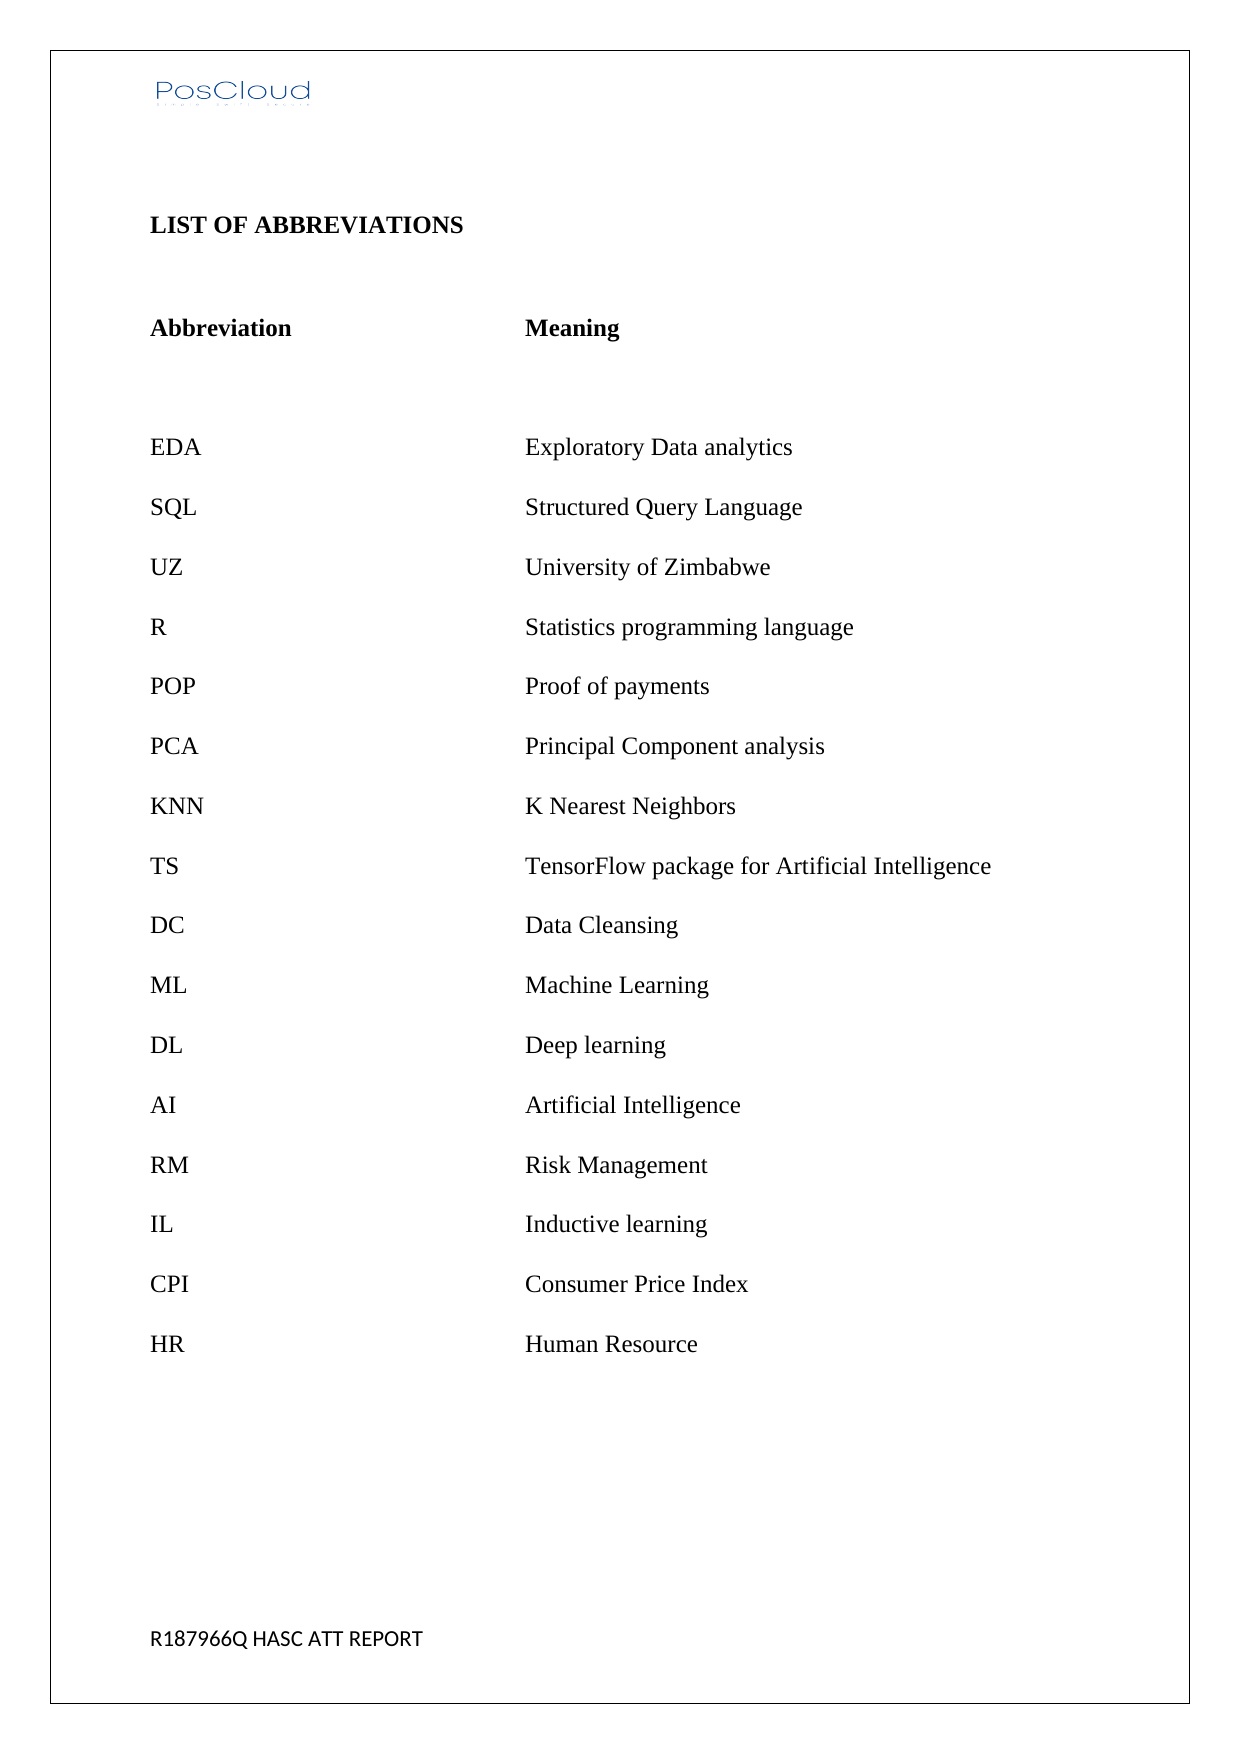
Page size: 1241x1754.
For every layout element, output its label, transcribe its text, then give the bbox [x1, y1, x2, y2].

text EDA Exploratory Data analytics [150, 432, 1090, 461]
text RM Risk Management [150, 1150, 1090, 1178]
text HR Human Resource [150, 1329, 1090, 1358]
text KNN K Nearest Neighbors [150, 791, 1090, 820]
text SQL Structured Query Language [150, 492, 1090, 521]
text ML Machine Learning [150, 970, 1090, 999]
text AI Artificial Intelligence [150, 1090, 1090, 1119]
text DL Deep learning [150, 1030, 1090, 1059]
picture [150, 73, 316, 114]
text PCA Principal Component analysis [150, 731, 1090, 760]
text UZ University of Zimbabwe [150, 552, 1090, 581]
text R Statistics programming language [150, 612, 1090, 640]
text TS TensorFlow package for Artificial Intelligence [150, 851, 1090, 879]
text CPI Consumer Price Index [150, 1269, 1090, 1298]
text POP Proof of payments [150, 671, 1090, 700]
text IL Inductive learning [150, 1209, 1090, 1238]
text Abbreviation Meaning [150, 313, 1090, 341]
text LIST OF ABBREVIATIONS [150, 210, 1090, 238]
text DC Data Cleansing [150, 911, 1090, 939]
